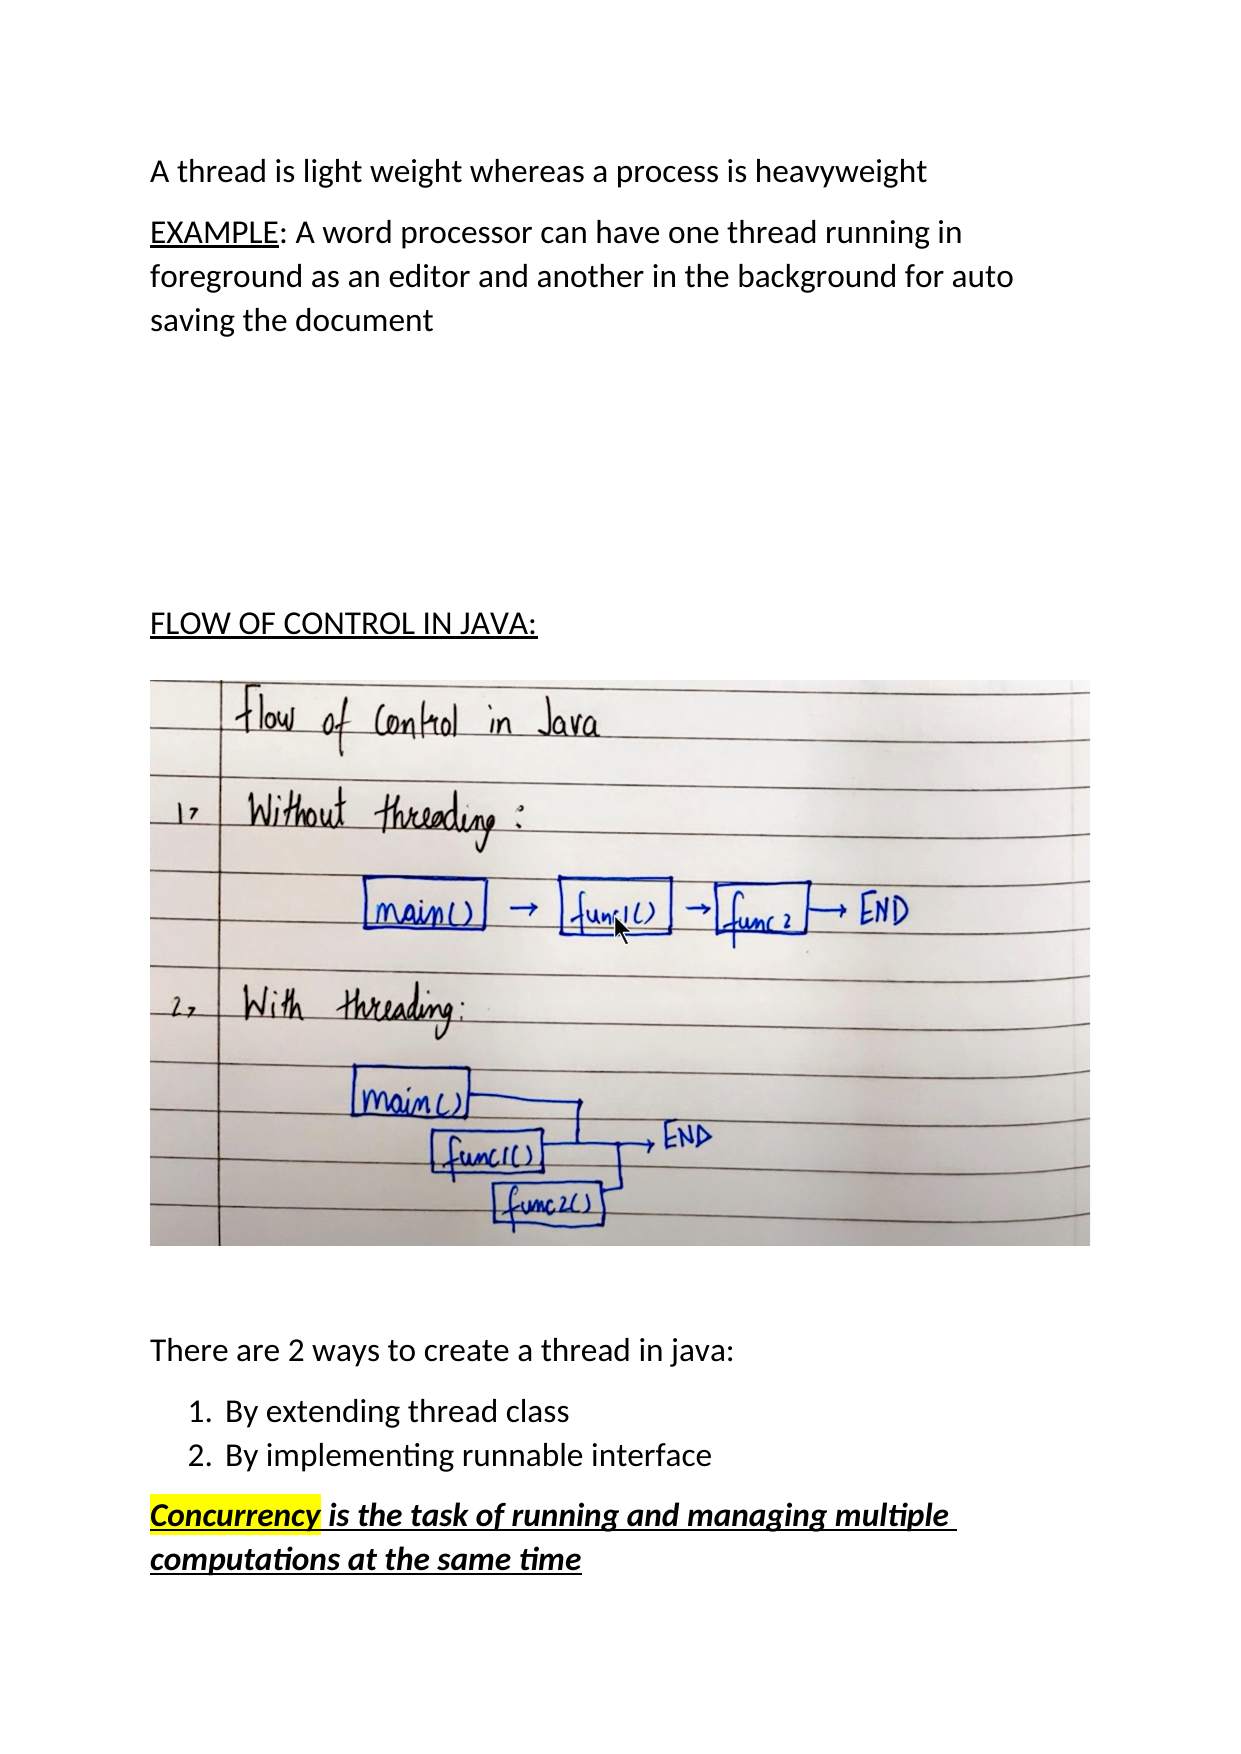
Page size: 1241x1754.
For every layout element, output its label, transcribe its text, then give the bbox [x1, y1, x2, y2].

text Concurrency is the task of running and managing multiple computations at the same time [150, 1494, 1090, 1579]
text A thread is light weight whereas a process is heavyweight [150, 150, 1090, 191]
text EXAMPLE: A word processor can have one thread running in foreground as an editor and another in the background for auto saving the document [150, 211, 1090, 339]
list By implementing runnable interface [187, 1434, 1090, 1474]
text There are 2 ways to create a thread in java: [150, 1329, 1090, 1370]
text FLOW OF CONTROL IN JAVA: [150, 602, 1090, 642]
list By extending thread class [187, 1390, 1090, 1430]
